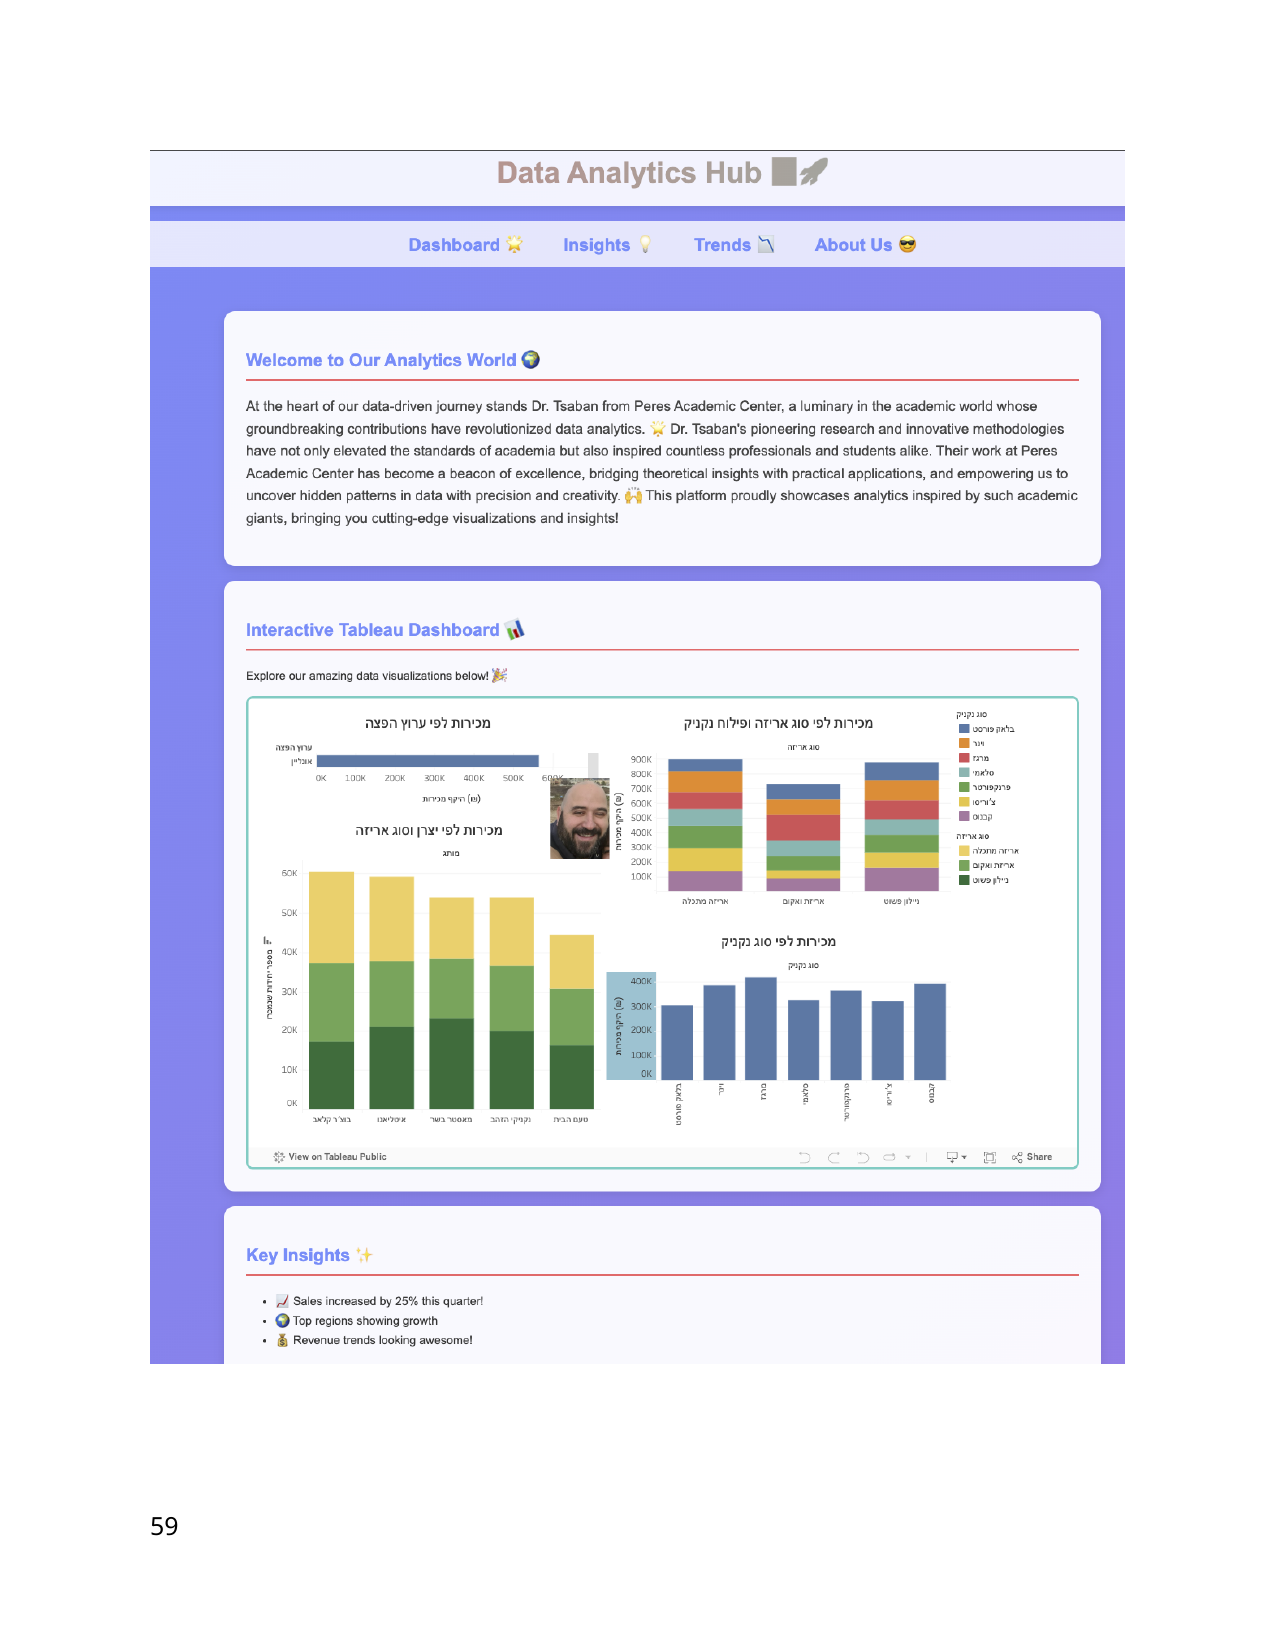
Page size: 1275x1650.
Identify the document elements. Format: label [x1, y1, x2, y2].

picture [150, 150, 1125, 1364]
